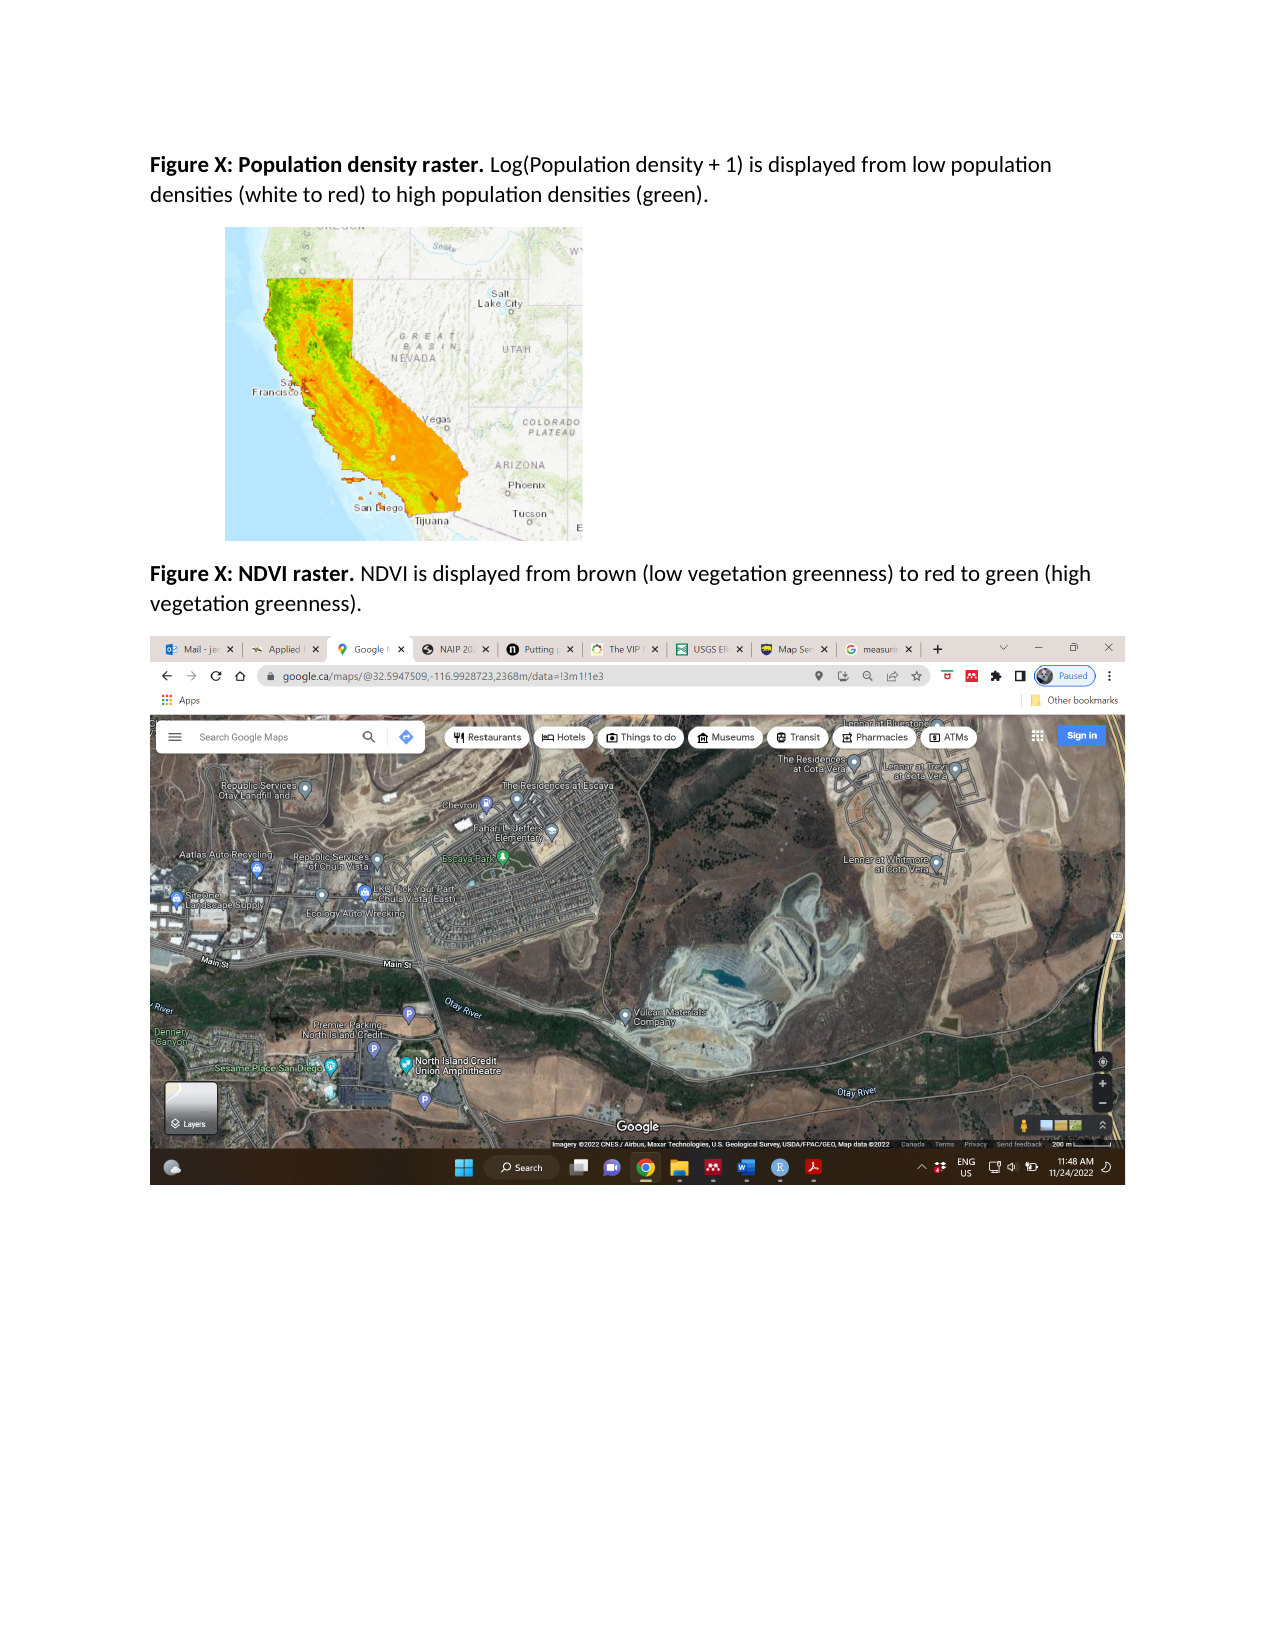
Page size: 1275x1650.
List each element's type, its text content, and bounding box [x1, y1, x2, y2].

picture [225, 227, 583, 541]
picture [150, 636, 1125, 1185]
text Figure X: Population density raster. Log(Population density + 1) is displayed from low population densities (white to red) to high population densities (green). [150, 150, 1125, 208]
text Figure X: NDVI raster. NDVI is displayed from brown (low vegetation greenness) to red to green (high vegetation greenness). [150, 559, 1125, 617]
